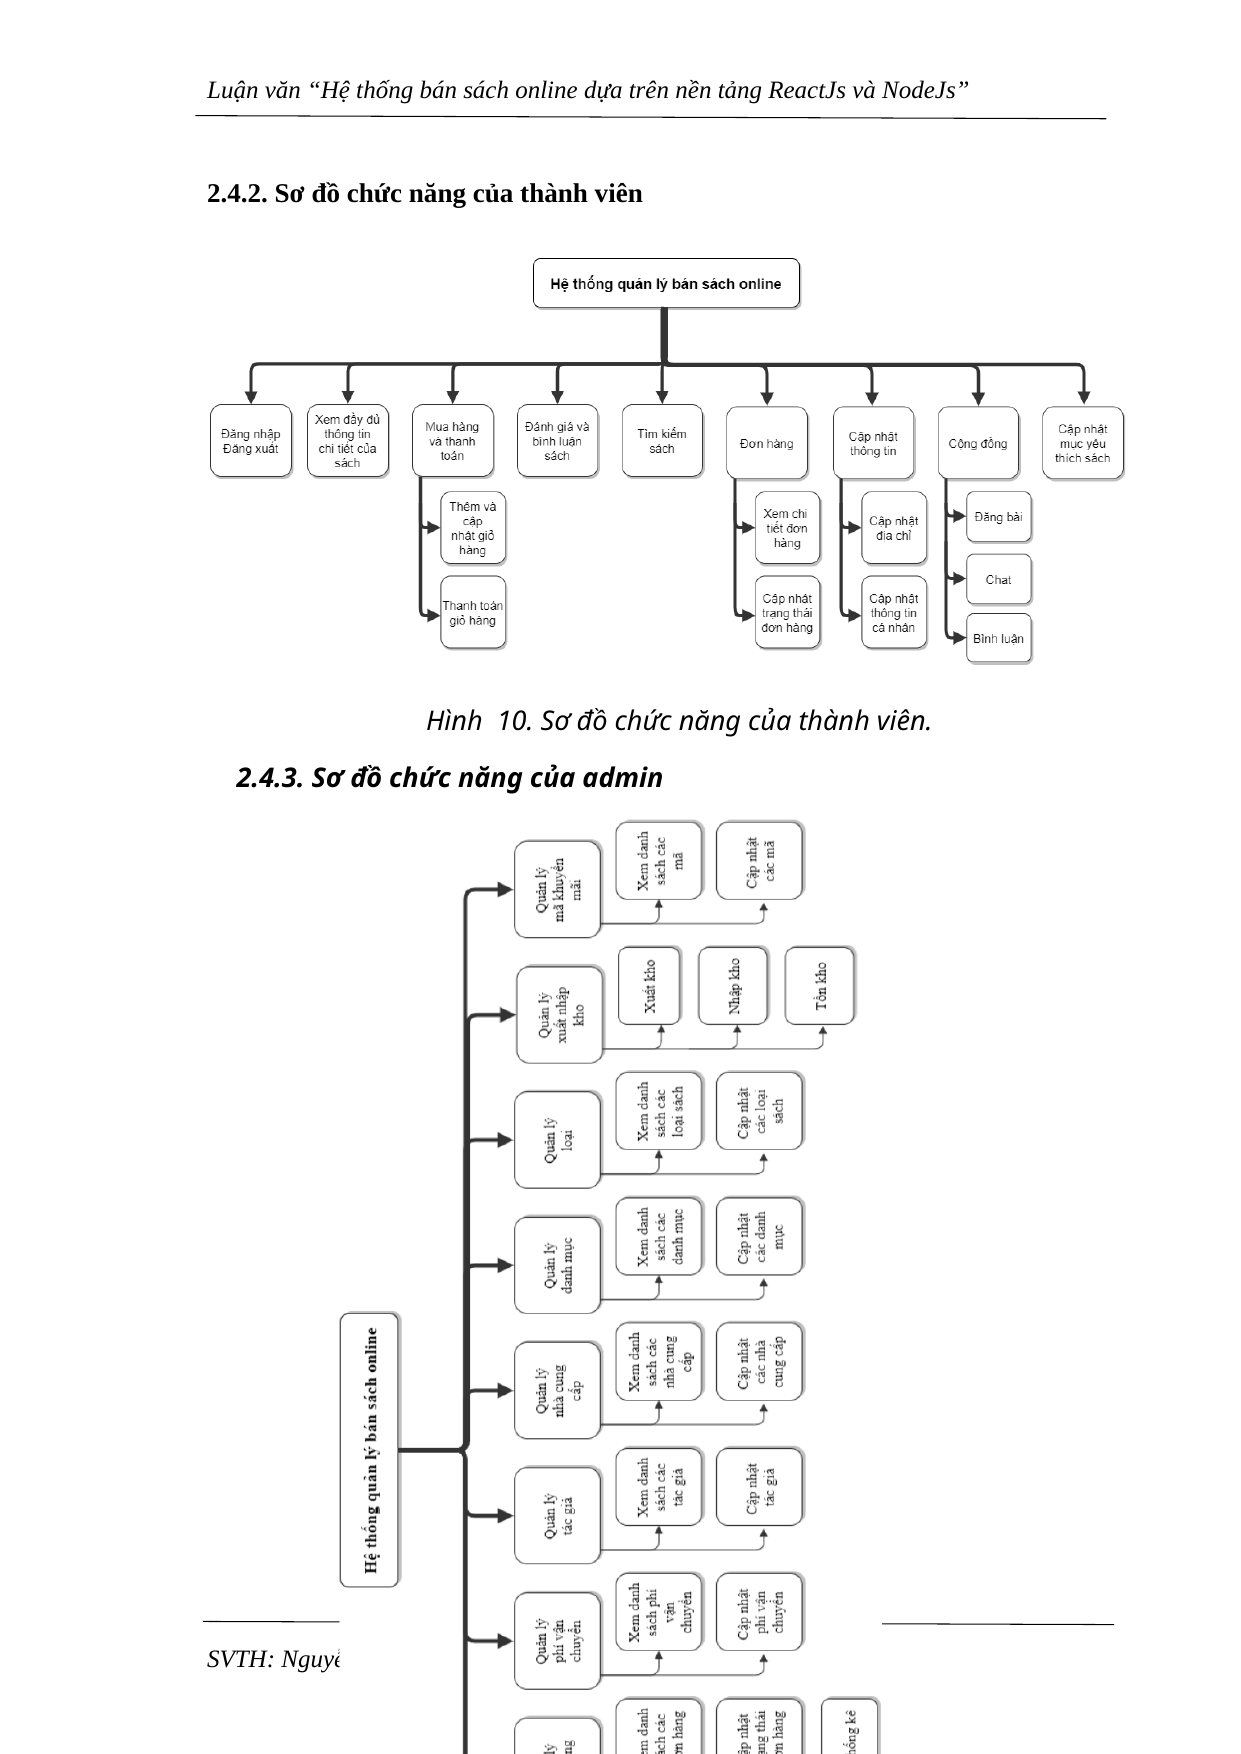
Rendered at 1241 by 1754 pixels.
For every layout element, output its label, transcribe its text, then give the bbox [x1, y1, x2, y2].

text 2.4.2. Sơ đồ chức năng của thành viên [207, 177, 1122, 208]
picture [340, 820, 882, 1754]
picture [210, 258, 1126, 666]
text 2.4.3. Sơ đồ chức năng của admin [207, 758, 1122, 795]
